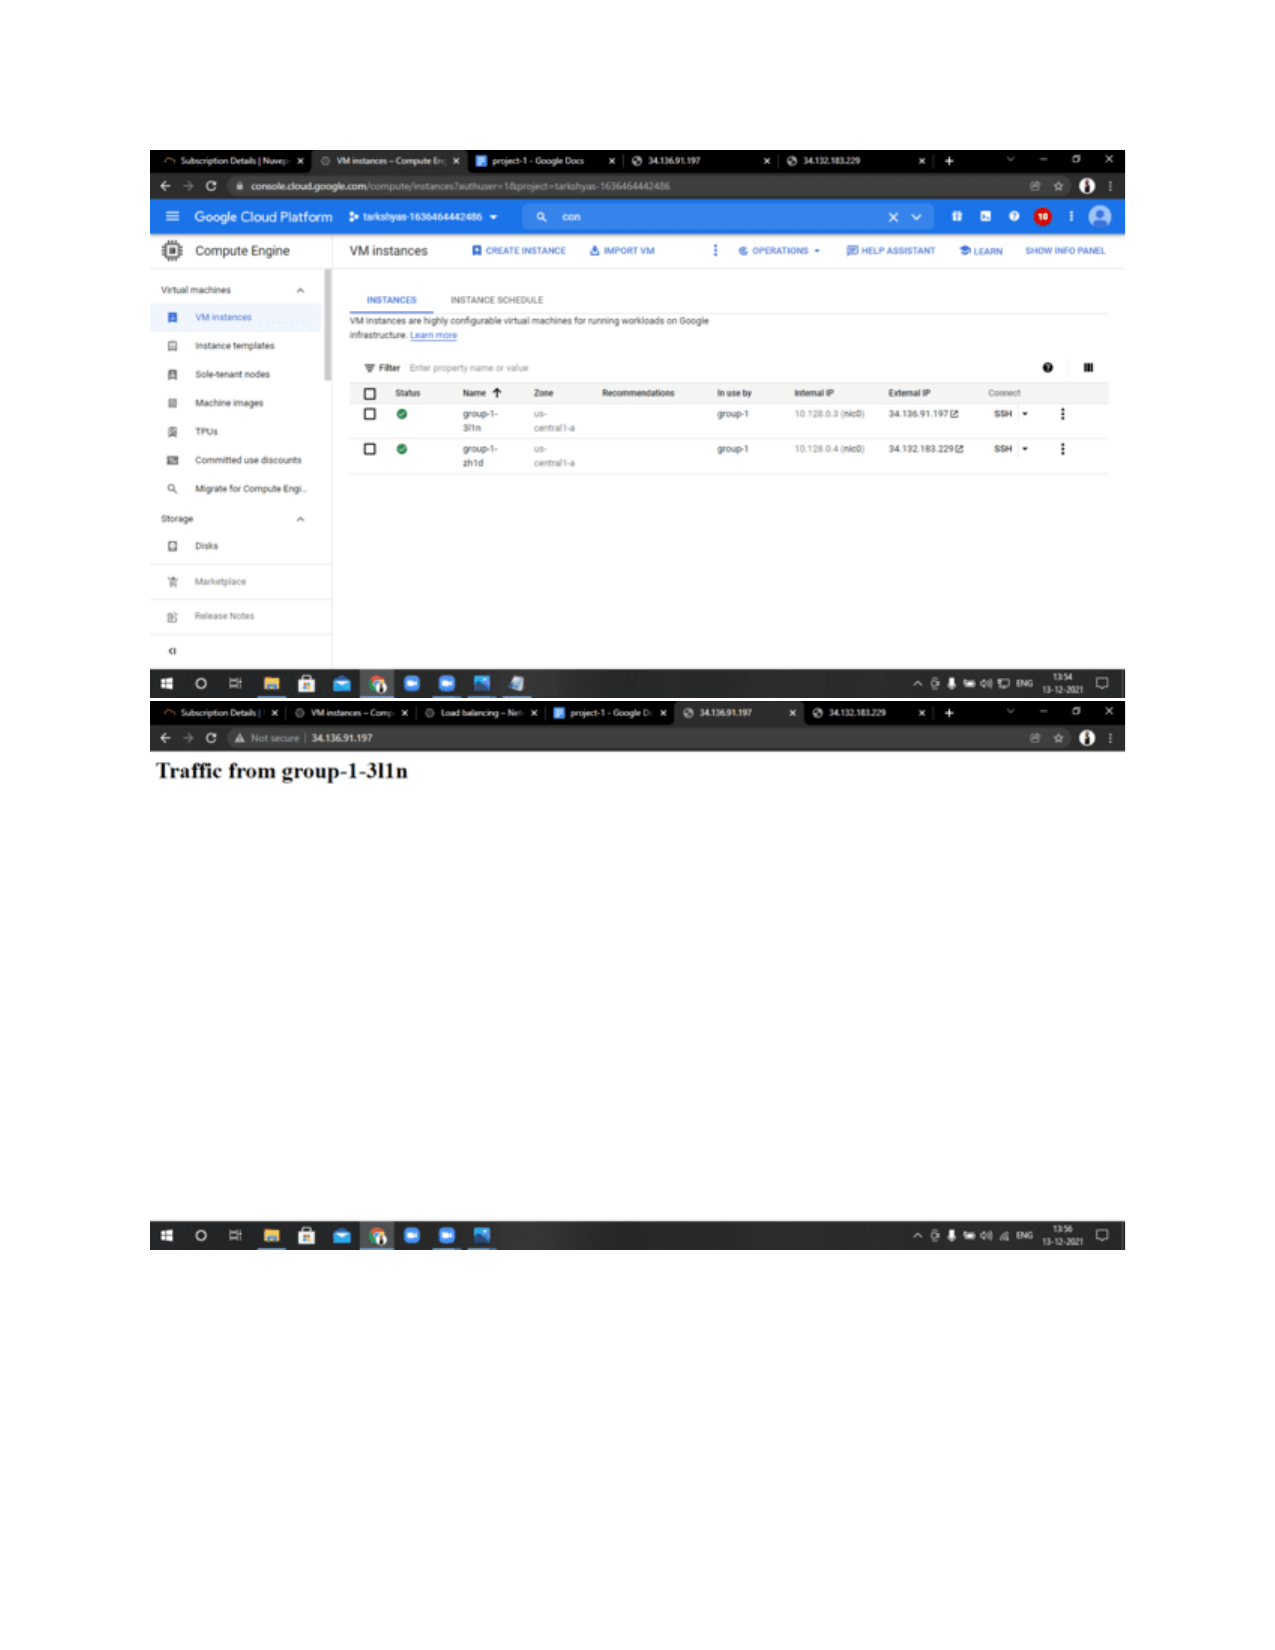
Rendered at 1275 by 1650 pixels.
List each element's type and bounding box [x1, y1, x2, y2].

picture [150, 701, 1125, 1250]
picture [150, 150, 1125, 698]
